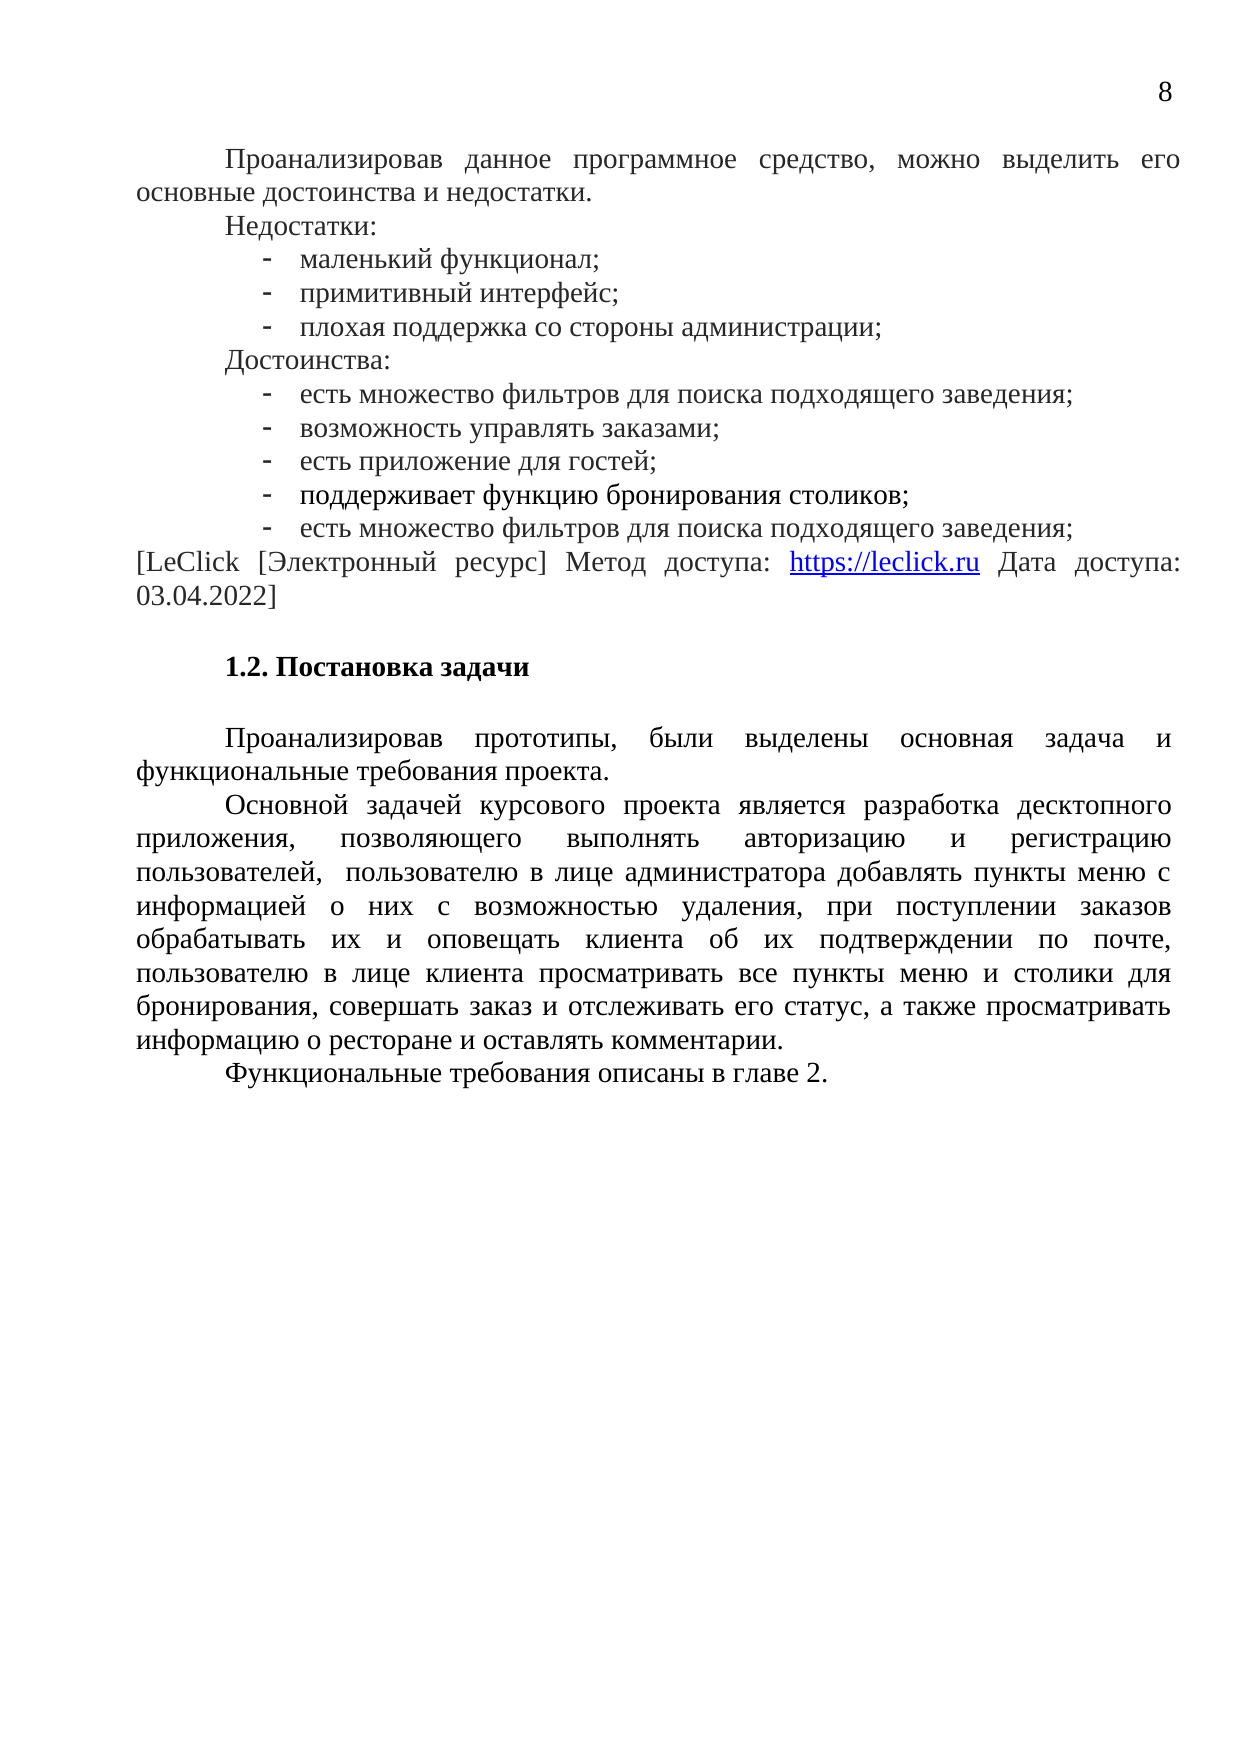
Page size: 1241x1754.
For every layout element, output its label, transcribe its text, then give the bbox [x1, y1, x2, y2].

subtitle 1.2. Постановка задачи [224, 649, 1175, 682]
text Проанализировав данное программное средство, можно выделить его основные достоинства и недостатки. [136, 141, 1181, 208]
text Проанализировав прототипы, были выделены основная задача и функциональные требования проекта. [136, 720, 1172, 787]
text Достоинства: [136, 342, 1181, 376]
list плохая поддержка со стороны администрации; [262, 309, 1181, 342]
list маленький функционал; [262, 242, 1181, 275]
list есть множество фильтров для поиска подходящего заведения; [262, 376, 1181, 410]
list есть приложение для гостей; [262, 443, 1181, 477]
list примитивный интерфейс; [262, 275, 1181, 309]
text [LeClick [Электронный ресурс] Метод доступа: https://leclick.ru Дата доступа: 03.04.2022] [136, 544, 1181, 611]
text Недостатки: [136, 208, 1181, 242]
list есть множество фильтров для поиска подходящего заведения; [262, 511, 1181, 544]
text Функциональные требования описаны в главе 2. [136, 1055, 1172, 1089]
list поддерживает функцию бронирования столиков; [262, 477, 1181, 511]
list возможность управлять заказами; [262, 410, 1181, 443]
text Основной задачей курсового проекта является разработка десктопного приложения, позволяющего выполнять авторизацию и регистрацию пользователей, пользователю в лице администратора добавлять пункты меню с информацией о них с возможностью удаления, при поступлении заказов обрабатывать их и оповещать клиента об их подтверждении по почте, пользователю в лице клиента просматривать все пункты меню и столики для бронирования, совершать заказ и отслеживать его статус, а также просматривать информацию о ресторане и оставлять комментарии. [136, 787, 1172, 1055]
